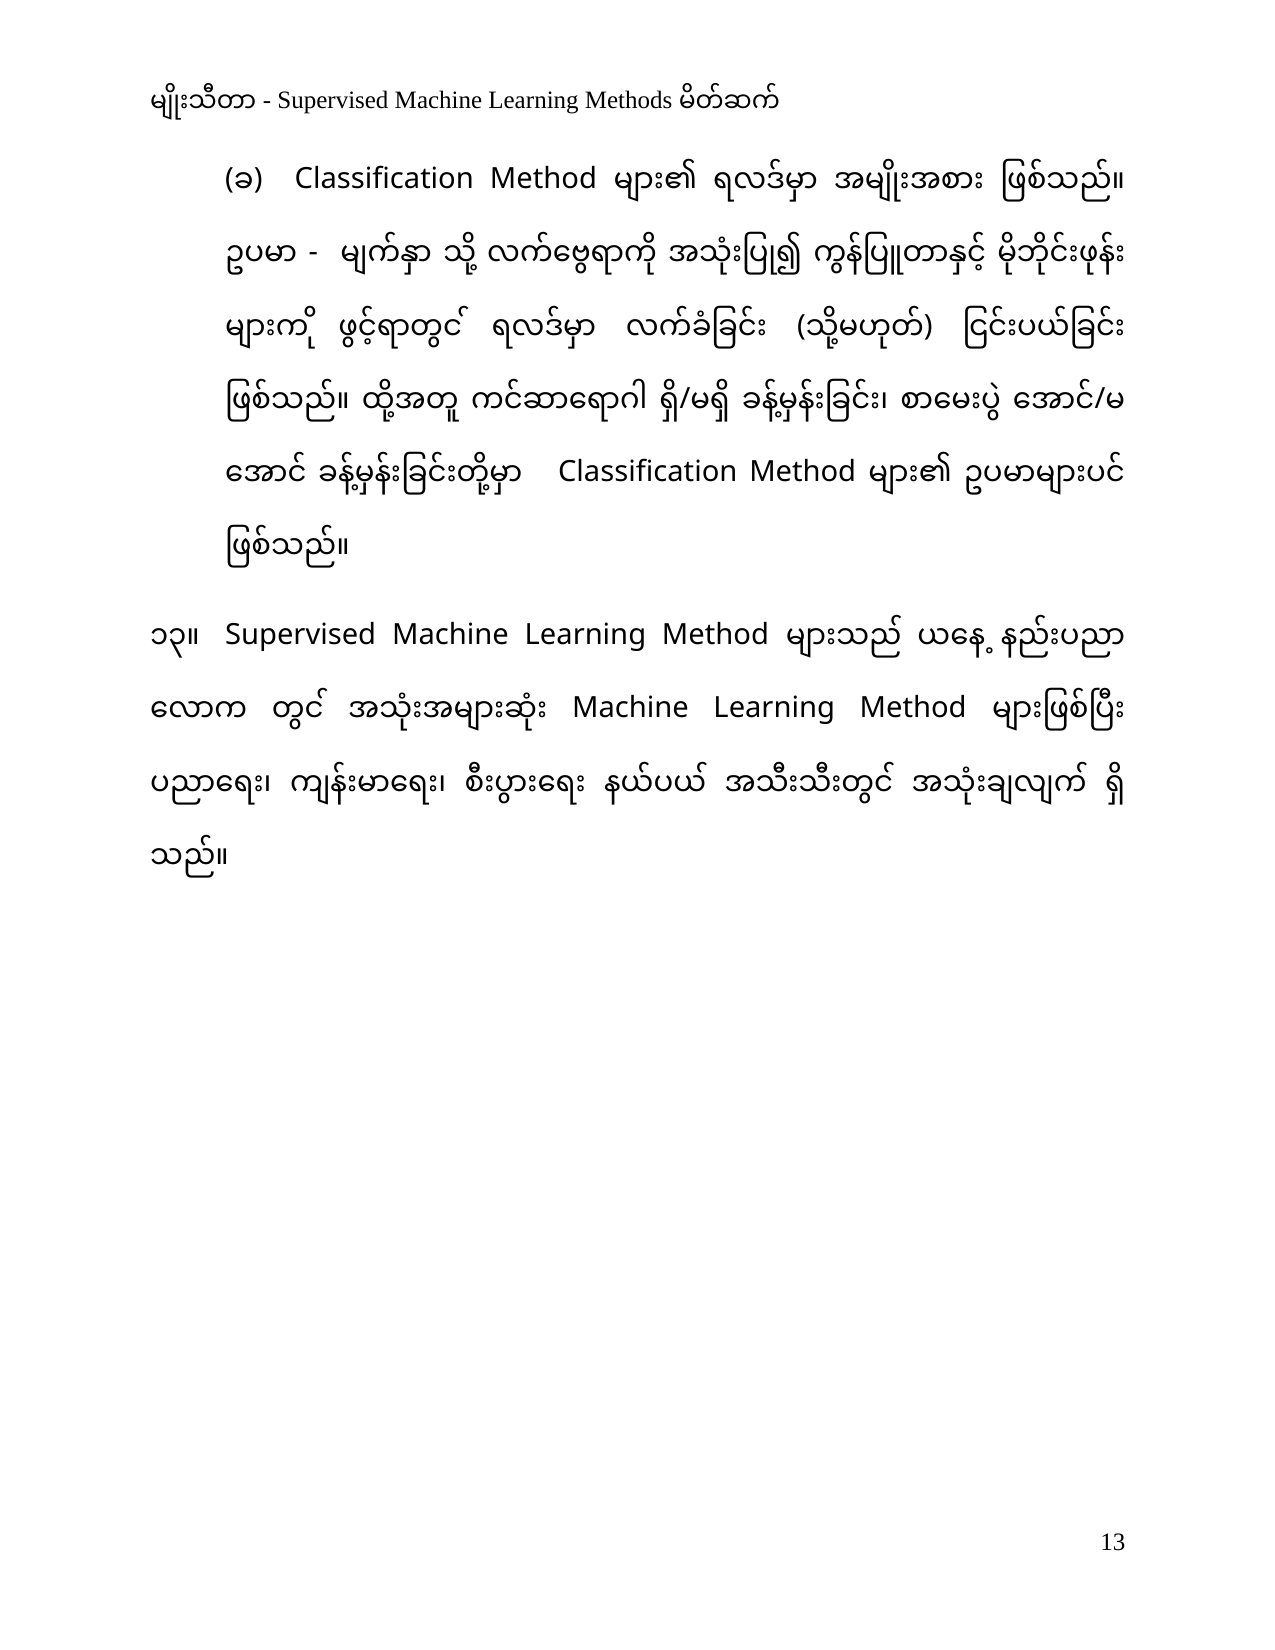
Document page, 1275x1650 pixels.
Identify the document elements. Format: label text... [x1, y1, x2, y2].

text (ခ) Classification Method များ၏ ရလဒ်မှာ အမျိုးအစား ဖြစ်သည်။ ဥပမာ - မျက်နှာ သို့ လက်ဗွေရာကို အသုံးပြု၍ ကွန်ပြူတာနှင့် မိုဘိုင်းဖုန်းများကို ဖွင့်ရာတွင် ရလဒ်မှာ လက်ခံခြင်း (သို့မဟုတ်) ငြင်းပယ်ခြင်းဖြစ်သည်။ ထို့အတူ ကင်ဆာရောဂါ ရှိ/မရှိ ခန့်မှန်းခြင်း၊ စာမေးပွဲ အောင်/မအောင် ခန့်မှန်းခြင်းတို့မှာ Classification Method များ၏ ဥပမာများပင် ဖြစ်သည်။ [225, 150, 1125, 580]
text ၁၃။ Supervised Machine Learning Method များသည် ယနေ့ နည်းပညာလောက တွင် အသုံးအများဆုံး Machine Learning Method များဖြစ်ပြီး ပညာရေး၊ ကျန်းမာရေး၊ စီးပွားရေး နယ်ပယ် အသီးသီးတွင် အသုံးချလျက် ရှိသည်။ [150, 606, 1125, 889]
